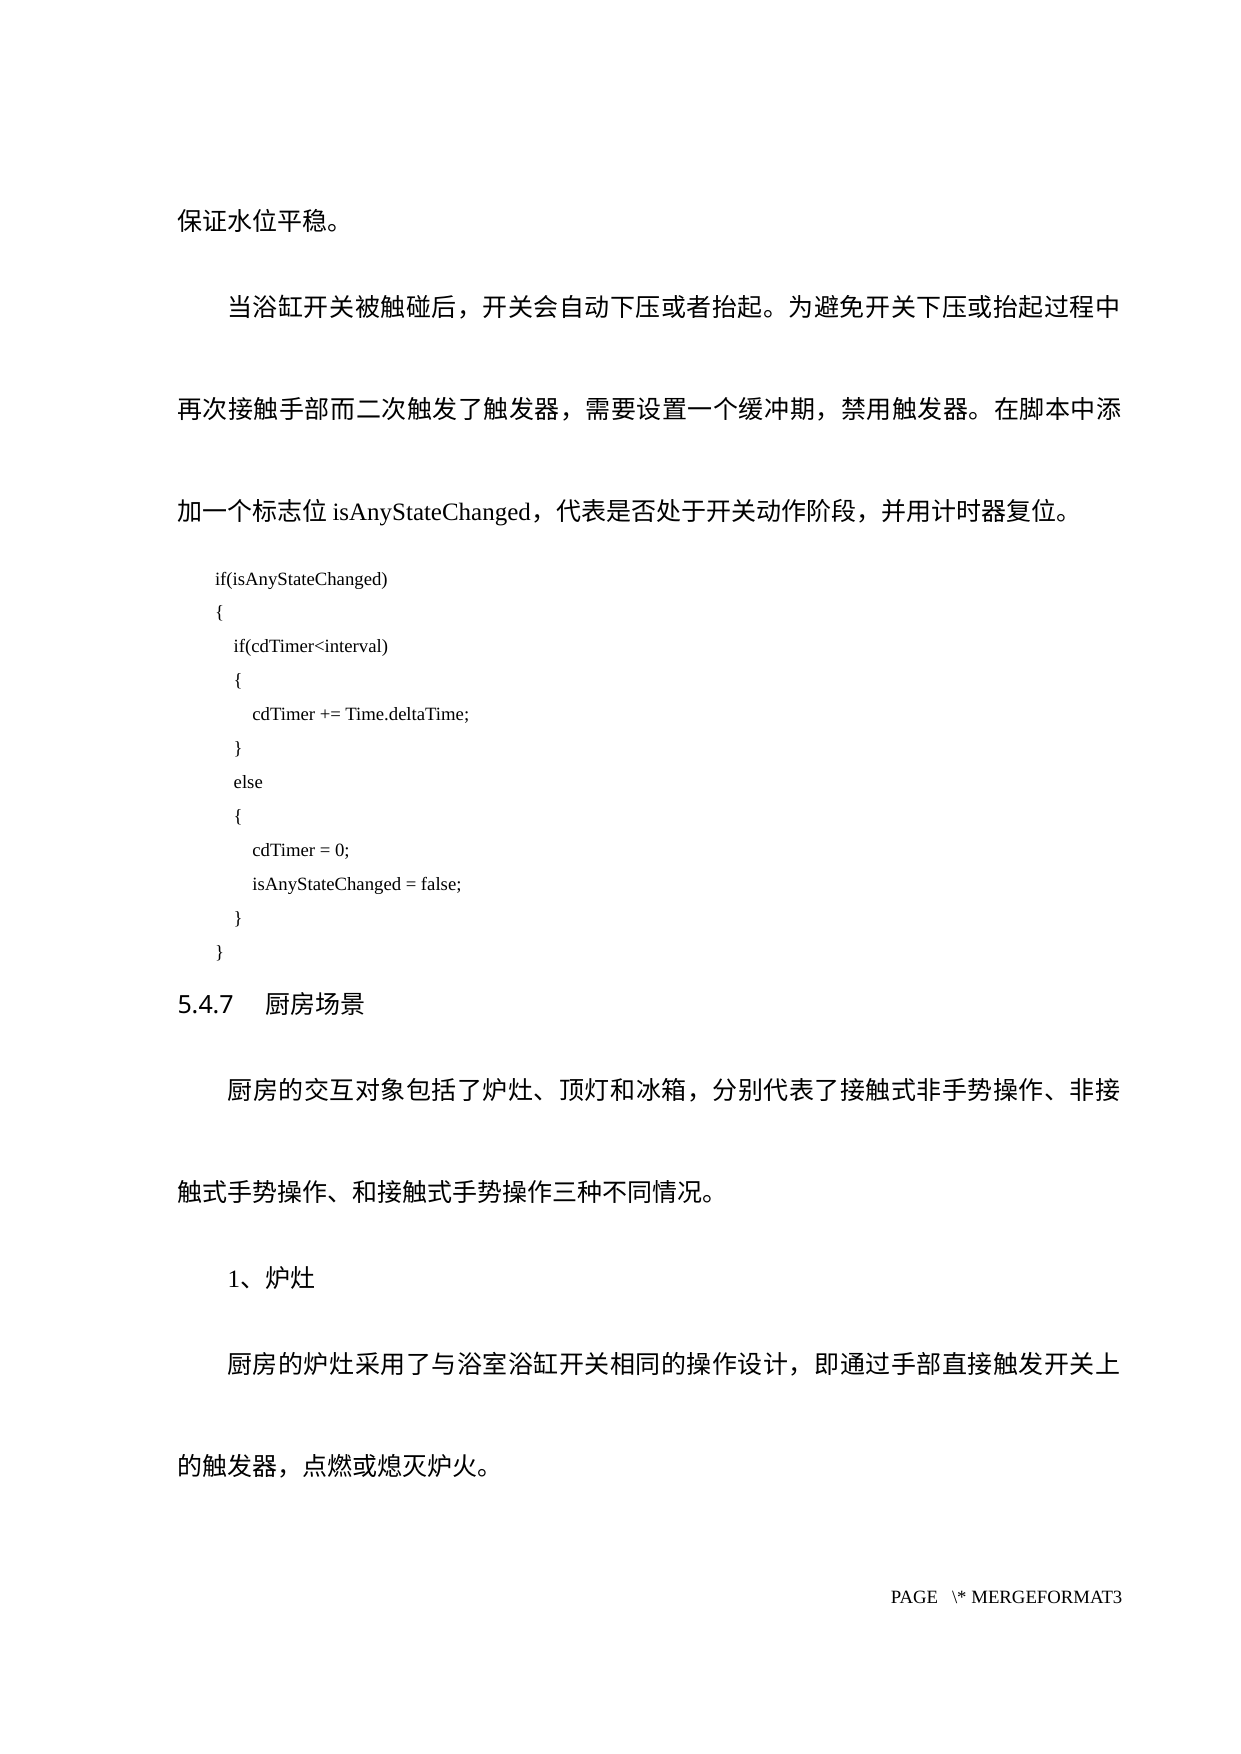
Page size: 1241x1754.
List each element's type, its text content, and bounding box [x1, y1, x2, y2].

text 1、炉灶 [227, 1243, 1122, 1311]
text cdTimer += Time.deltaTime; [177, 697, 1122, 731]
text else [177, 765, 1122, 799]
text } [177, 935, 1122, 969]
text isAnyStateChanged = false; [177, 867, 1122, 901]
text 当浴缸开关被触碰后，开关会自动下压或者抬起。为避免开关下压或抬起过程中再次接触手部而二次触发了触发器，需要设置一个缓冲期，禁用触发器。在脚本中添加一个标志位isAnyStateChanged，代表是否处于开关动作阶段，并用计时器复位。 [177, 271, 1122, 543]
text 厨房的炉灶采用了与浴室浴缸开关相同的操作设计，即通过手部直接触发开关上的触发器，点燃或熄灭炉火。 [177, 1329, 1122, 1498]
text if(cdTimer<interval) [177, 629, 1122, 663]
text 厨房的交互对象包括了炉灶、顶灯和冰箱，分别代表了接触式非手势操作、非接触式手势操作、和接触式手势操作三种不同情况。 [177, 1055, 1122, 1224]
text } [177, 901, 1122, 935]
text { [177, 595, 1122, 629]
text } [177, 731, 1122, 765]
text if(isAnyStateChanged) [177, 561, 1122, 595]
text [177, 185, 1122, 253]
text { [177, 663, 1122, 697]
text { [177, 799, 1122, 833]
text cdTimer = 0; [177, 833, 1122, 867]
subtitle 厨房场景 [177, 969, 1122, 1037]
